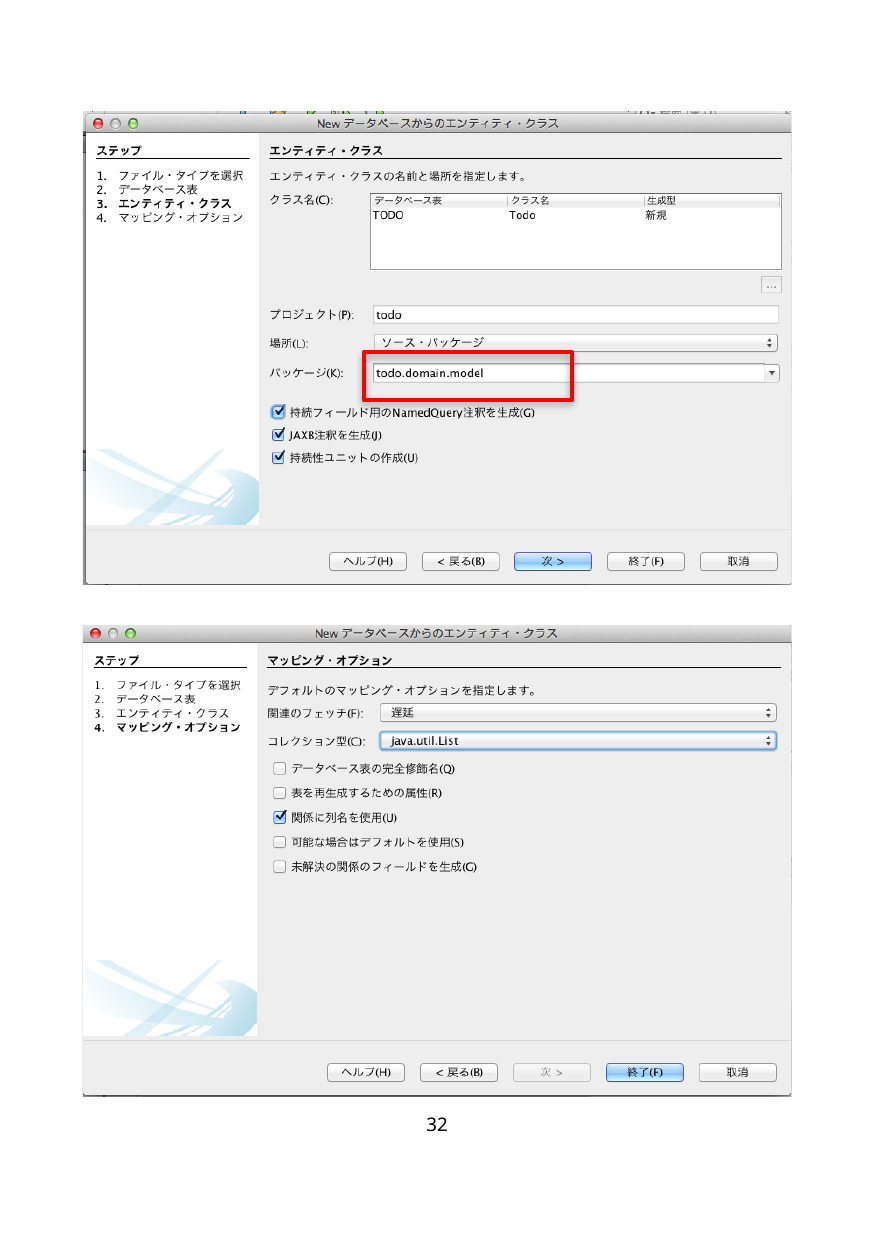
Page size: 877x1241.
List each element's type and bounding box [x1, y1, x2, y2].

picture [82, 111, 792, 585]
picture [82, 625, 792, 1097]
